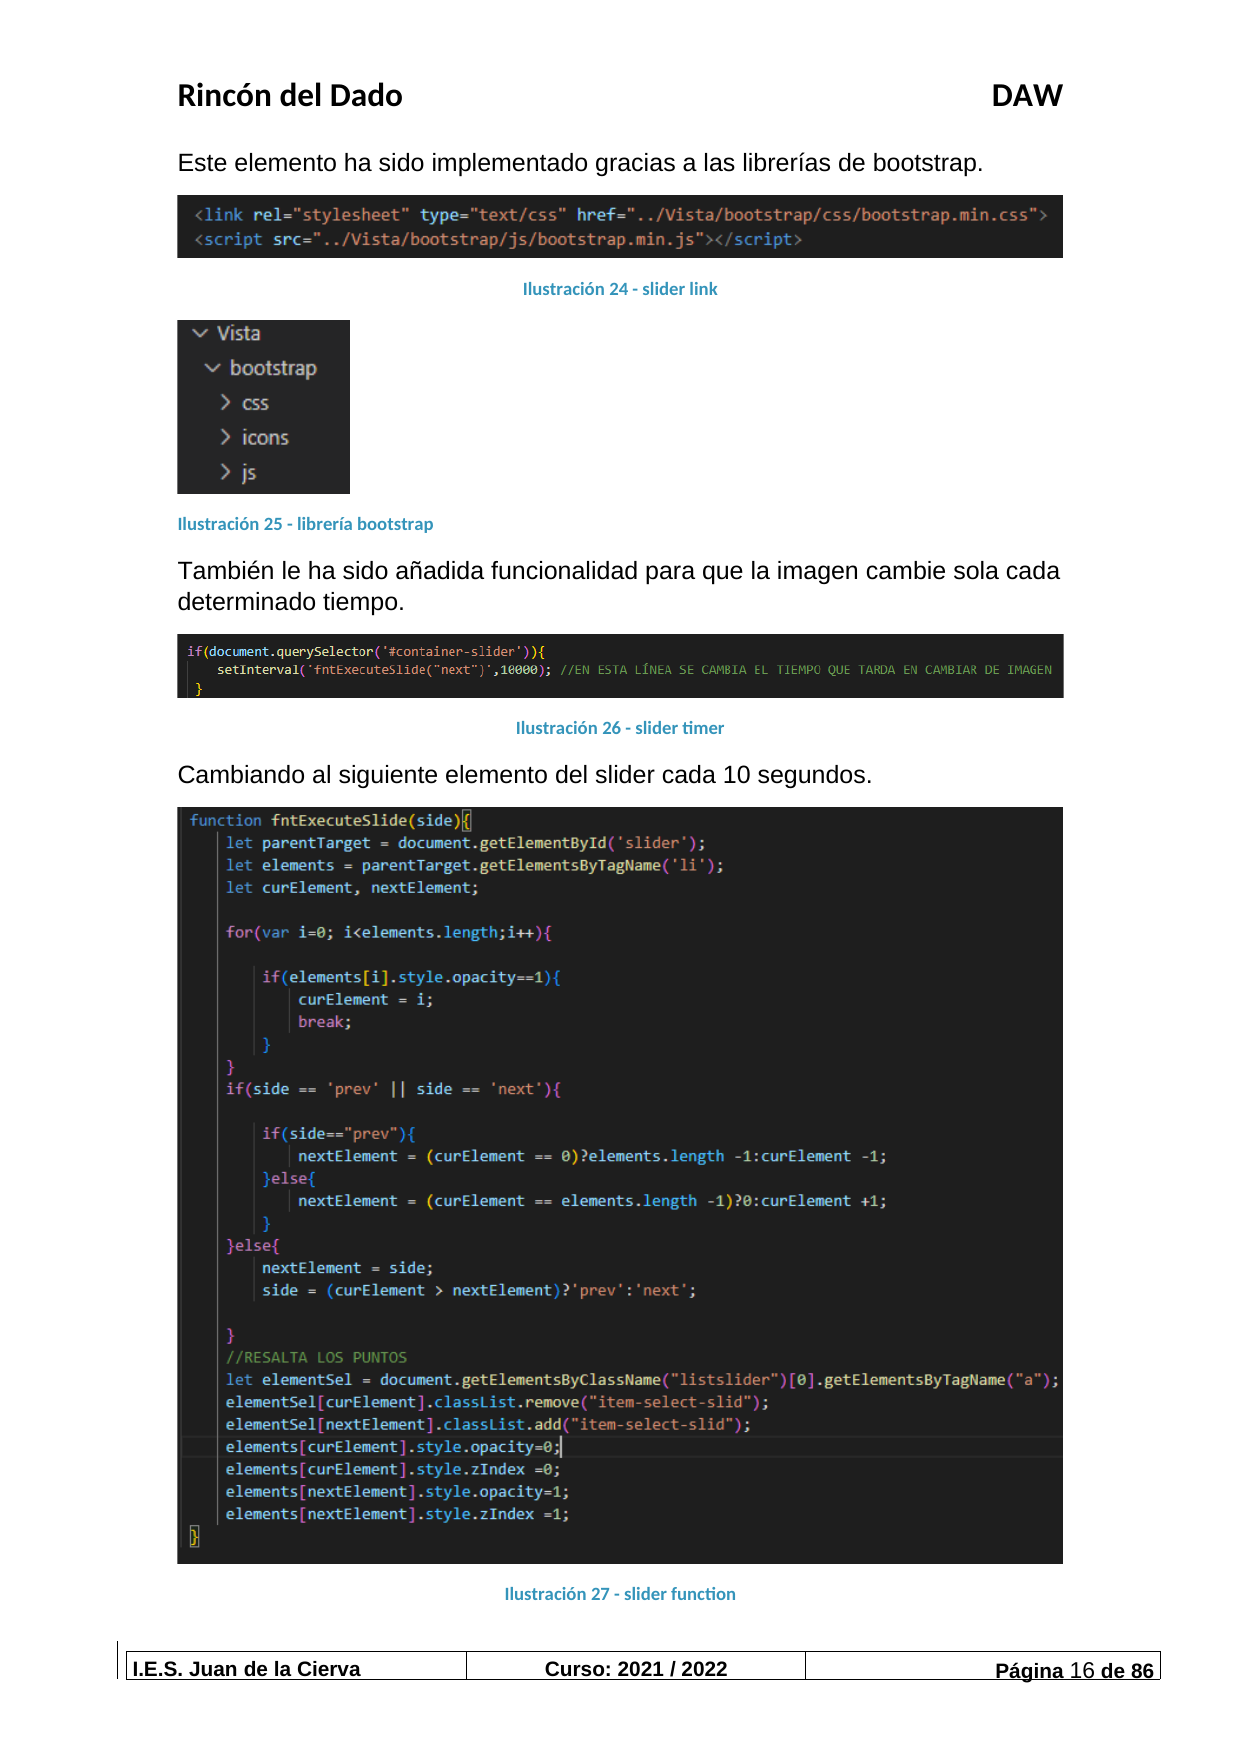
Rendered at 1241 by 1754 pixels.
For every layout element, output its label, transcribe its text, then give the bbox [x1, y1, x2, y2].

picture [177, 320, 350, 494]
picture [177, 634, 1064, 698]
text Cambiando al siguiente elemento del slider cada 10 segundos. [177, 760, 1063, 789]
picture [177, 195, 1063, 258]
text También le ha sido añadida funcionalidad para que la imagen cambie sola cada determinado tiempo. [177, 556, 1063, 616]
picture [177, 807, 1063, 1564]
text Este elemento ha sido implementado gracias a las librerías de bootstrap. [177, 148, 1063, 176]
